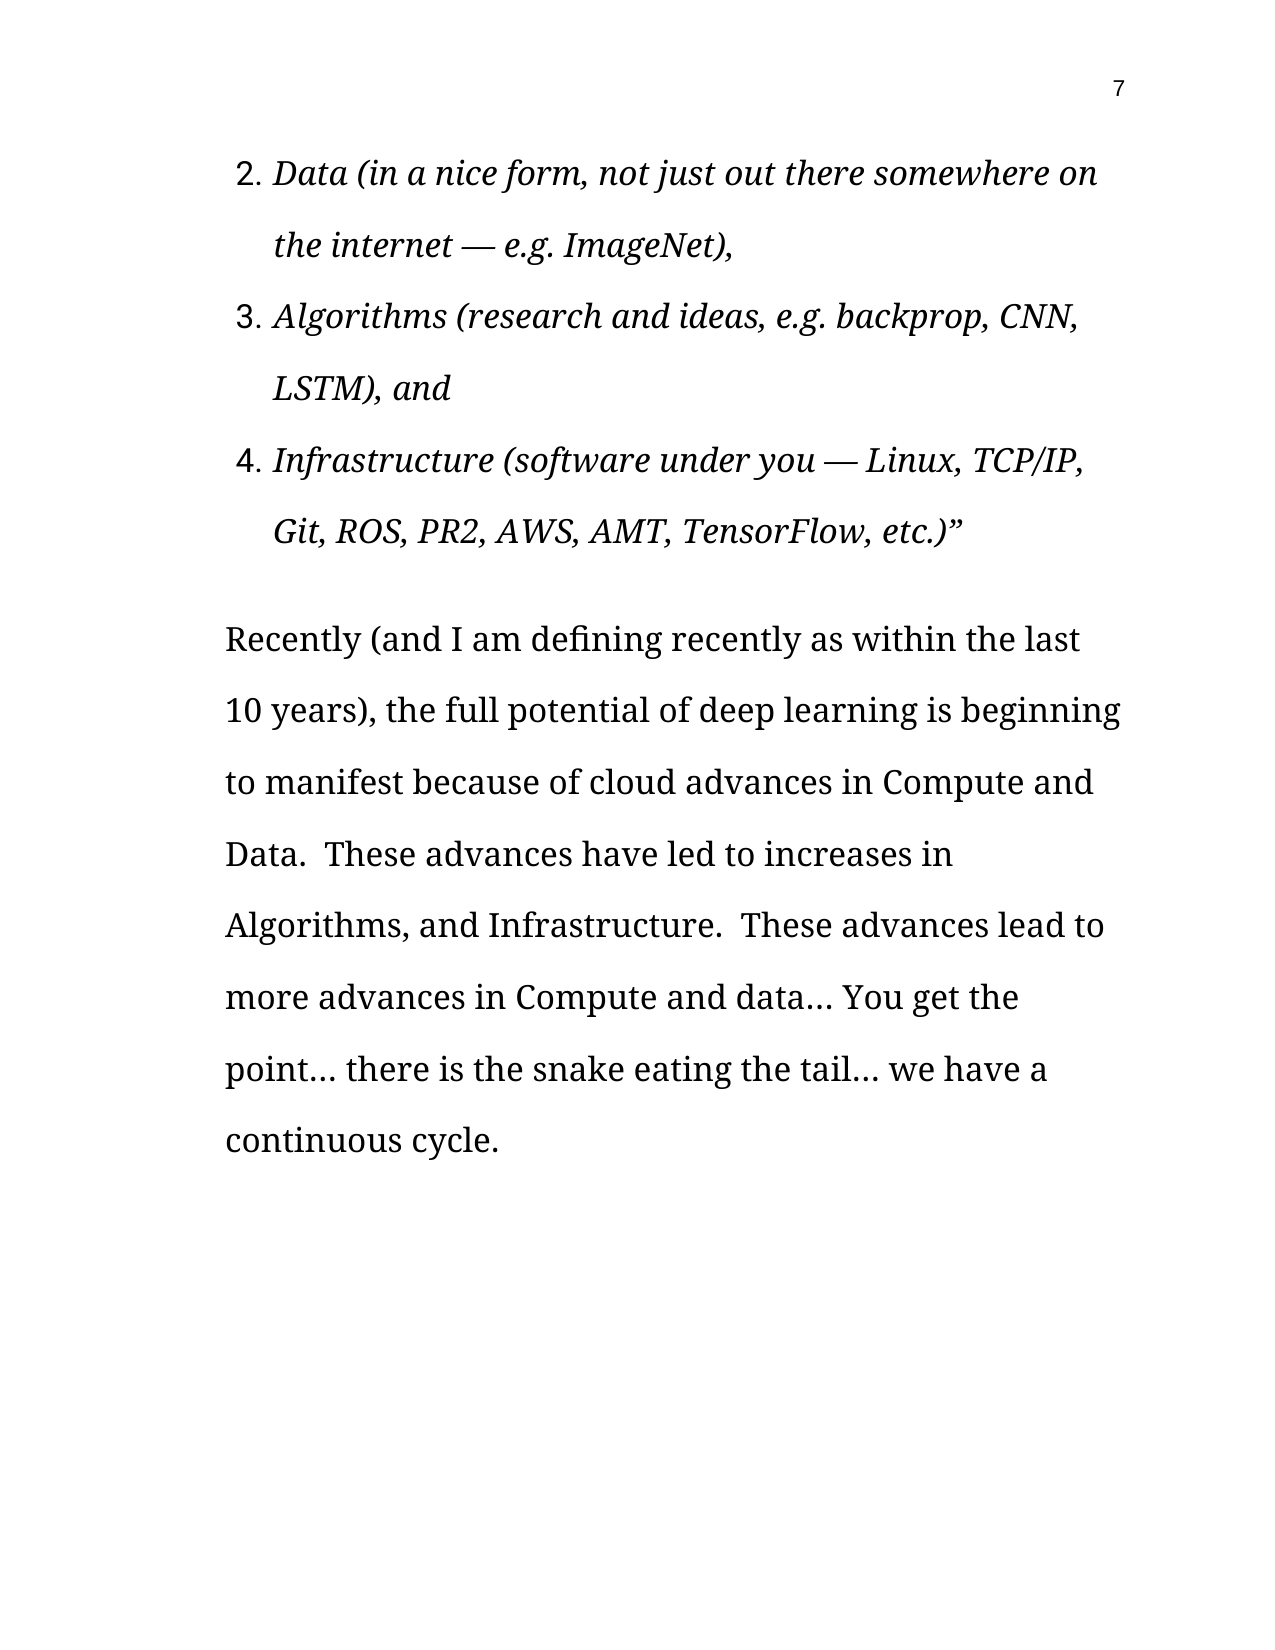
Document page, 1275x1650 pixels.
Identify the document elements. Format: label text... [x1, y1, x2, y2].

text Recently (and I am defining recently as within the last 10 years), the full potential of deep learning is beginning to manifest because of cloud advances in Compute and Data. These advances have led to increases in Algorithms, and Infrastructure. These advances lead to more advances in Compute and data… You get the point… there is the snake eating the tail… we have a continuous cycle. [225, 615, 1125, 1162]
list Algorithms (research and ideas, e.g. backprop, CNN, LSTM), and [235, 293, 1125, 410]
list Infrastructure (software under you — Linux, TCP/IP, Git, ROS, PR2, AWS, AMT, TensorFlow, etc.)” [235, 437, 1125, 554]
list Data (in a nice form, not just out there somewhere on the internet — e.g. ImageNet), [235, 150, 1125, 267]
